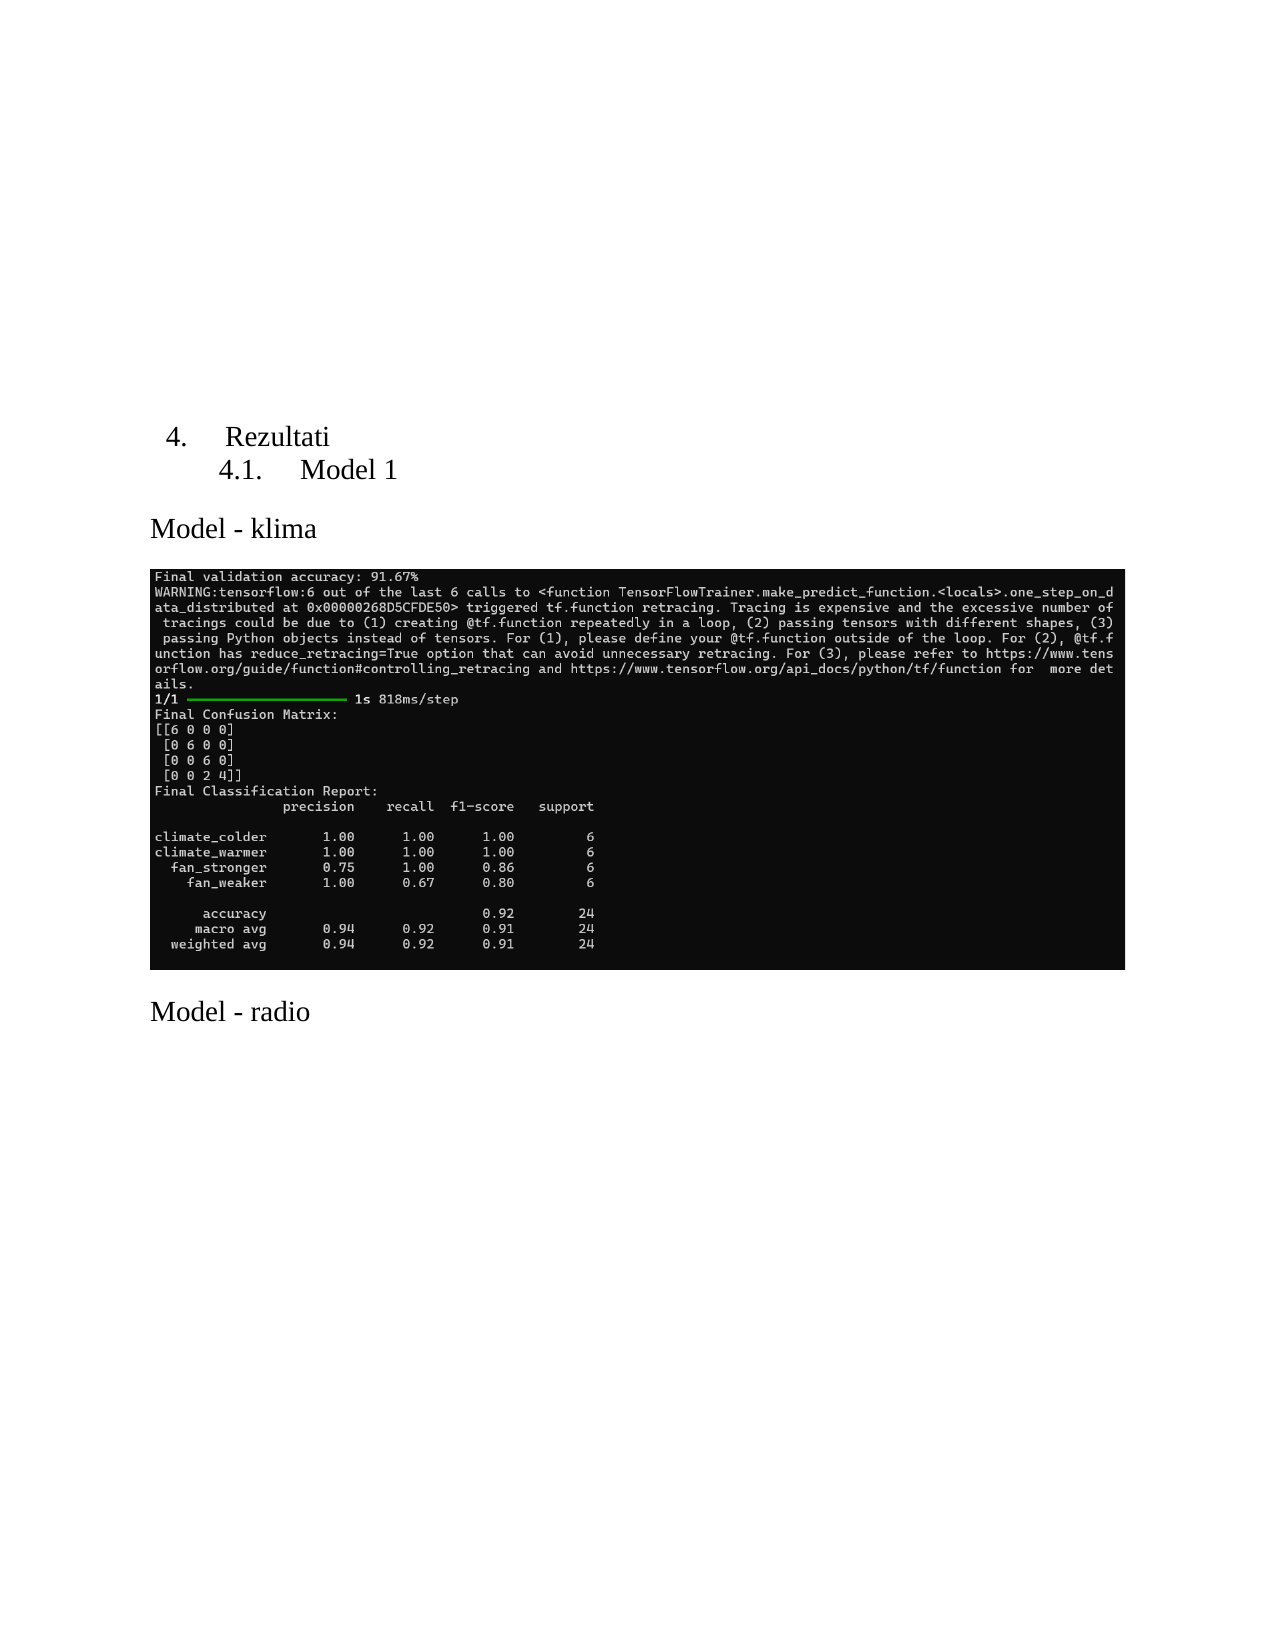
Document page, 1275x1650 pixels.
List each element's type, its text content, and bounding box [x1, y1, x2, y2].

text Model - radio [150, 994, 1125, 1028]
text Model - klima [150, 511, 1125, 544]
picture [150, 569, 1125, 970]
list Model 1 [262, 452, 1125, 486]
list Rezultati [187, 419, 1125, 452]
